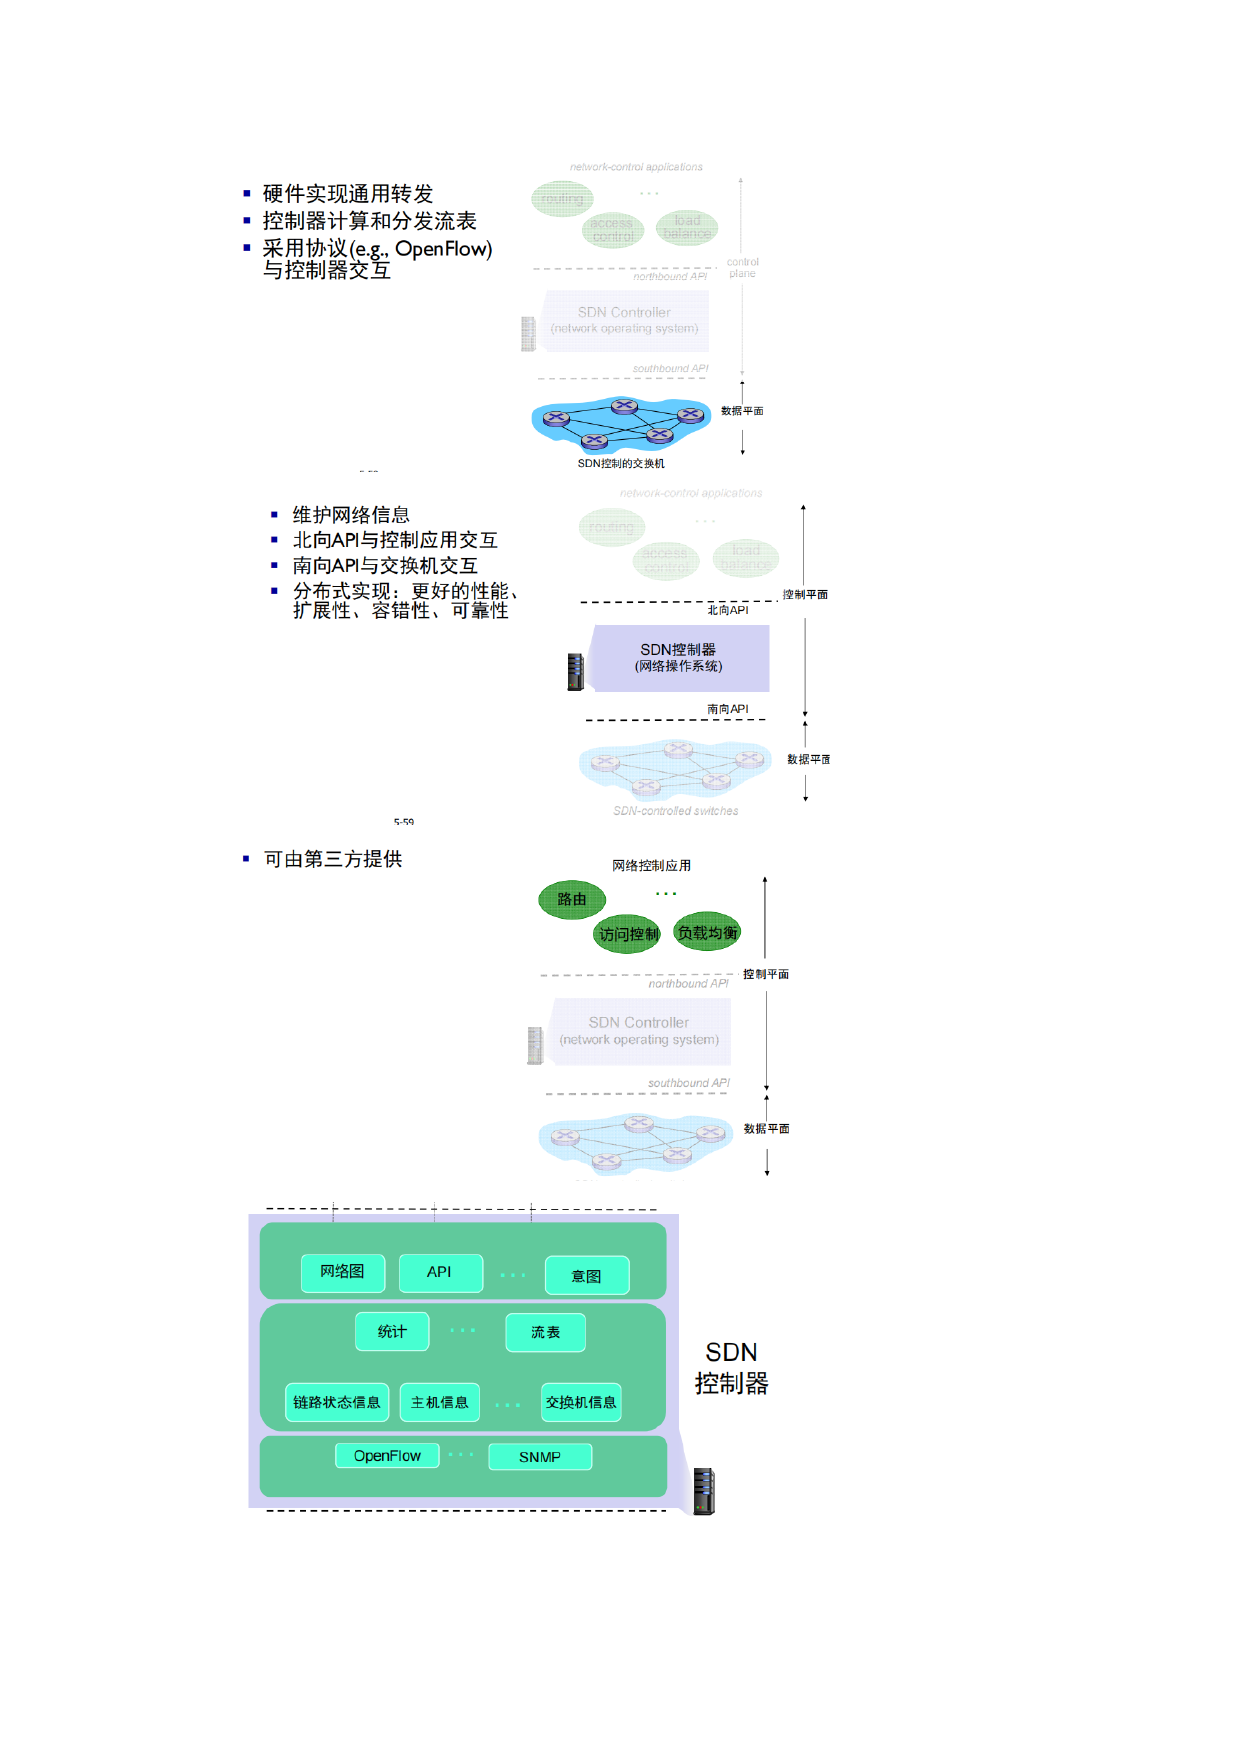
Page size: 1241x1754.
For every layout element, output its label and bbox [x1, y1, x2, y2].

picture [231, 1202, 772, 1516]
picture [231, 844, 794, 1181]
picture [231, 162, 774, 472]
picture [231, 487, 830, 825]
